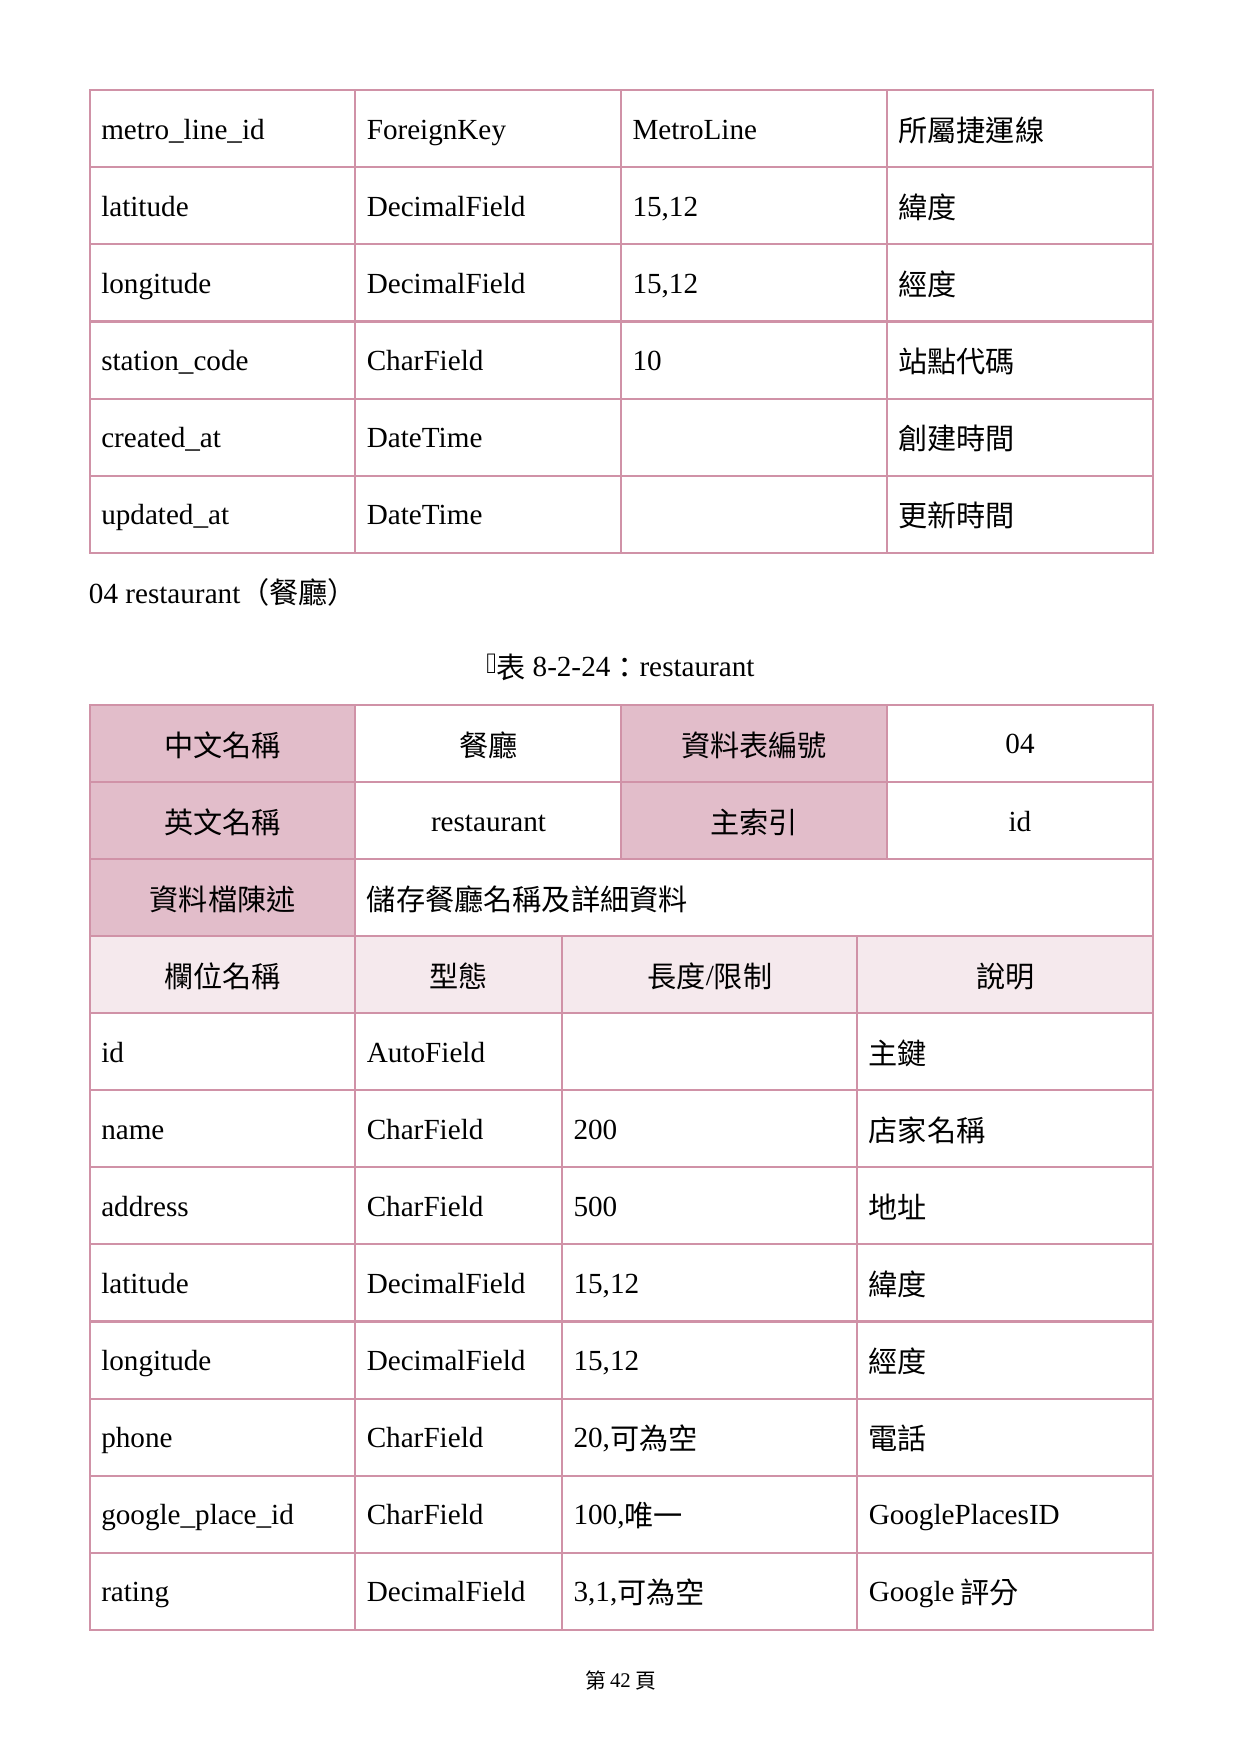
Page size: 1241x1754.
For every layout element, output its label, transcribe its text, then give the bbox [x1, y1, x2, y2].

table_cell phone [91, 1400, 354, 1474]
table_cell [622, 477, 886, 552]
table_cell 型態 [356, 937, 561, 1012]
table_cell 15,12 [622, 245, 886, 320]
table_header 中文名稱 [91, 706, 354, 781]
table_cell rating [91, 1554, 354, 1629]
table_cell DecimalField [356, 1554, 561, 1629]
table_cell 3,1,可為空 [563, 1554, 856, 1629]
table_cell DecimalField [356, 1323, 561, 1397]
table_header 04 [888, 706, 1152, 781]
table_cell name [91, 1091, 354, 1166]
table_cell address [91, 1168, 354, 1243]
table_cell GooglePlacesID [858, 1477, 1152, 1552]
table_cell 100,唯一 [563, 1477, 856, 1552]
table_cell id [888, 783, 1152, 858]
table_cell CharField [356, 323, 620, 397]
table_cell [622, 400, 886, 474]
table_cell 500 [563, 1168, 856, 1243]
table_cell 資料檔陳述 [91, 860, 354, 935]
table_cell 儲存餐廳名稱及詳細資料 [356, 860, 1152, 935]
table_cell latitude [91, 1245, 354, 1320]
table_cell google_place_id [91, 1477, 354, 1552]
table_cell 經度 [858, 1323, 1152, 1397]
table_cell 店家名稱 [858, 1091, 1152, 1166]
table_cell 經度 [888, 245, 1152, 320]
table_cell station_code [91, 323, 354, 397]
table_cell 15,12 [563, 1245, 856, 1320]
table_cell 創建時間 [888, 400, 1152, 474]
table_cell DecimalField [356, 168, 620, 243]
table_cell 更新時間 [888, 477, 1152, 552]
table_cell 所屬捷運線 [888, 91, 1152, 166]
table_cell 英文名稱 [91, 783, 354, 858]
table_cell updated_at [91, 477, 354, 552]
table_cell 主鍵 [858, 1014, 1152, 1089]
table_cell CharField [356, 1168, 561, 1243]
table_cell 主索引 [622, 783, 886, 858]
table_cell AutoField [356, 1014, 561, 1089]
table_cell longitude [91, 245, 354, 320]
table_cell 15,12 [563, 1323, 856, 1397]
table_cell 200 [563, 1091, 856, 1166]
table_cell MetroLine [622, 91, 886, 166]
list restaurant（餐廳） [89, 554, 1152, 629]
table_cell 15,12 [622, 168, 886, 243]
table_cell 長度/限制 [563, 937, 856, 1012]
table_cell CharField [356, 1400, 561, 1474]
table_cell restaurant [356, 783, 620, 858]
table_cell 站點代碼 [888, 323, 1152, 397]
table_cell 10 [622, 323, 886, 397]
table_cell [563, 1014, 856, 1089]
table_header 資料表編號 [622, 706, 886, 781]
table_cell 說明 [858, 937, 1152, 1012]
table_cell DateTime [356, 400, 620, 474]
table_cell Google評分 [858, 1554, 1152, 1629]
table_cell CharField [356, 1091, 561, 1166]
table_cell 緯度 [888, 168, 1152, 243]
table_cell 欄位名稱 [91, 937, 354, 1012]
table_cell id [91, 1014, 354, 1089]
table_cell DecimalField [356, 245, 620, 320]
table_cell CharField [356, 1477, 561, 1552]
table_cell ForeignKey [356, 91, 620, 166]
table_cell 緯度 [858, 1245, 1152, 1320]
table_cell DateTime [356, 477, 620, 552]
table_cell 地址 [858, 1168, 1152, 1243]
table_cell latitude [91, 168, 354, 243]
table_cell 電話 [858, 1400, 1152, 1474]
table_cell created_at [91, 400, 354, 474]
table_cell metro_line_id [91, 91, 354, 166]
table_cell longitude [91, 1323, 354, 1397]
table_header 餐廳 [356, 706, 620, 781]
table_cell DecimalField [356, 1245, 561, 1320]
table_cell 20,可為空 [563, 1400, 856, 1474]
